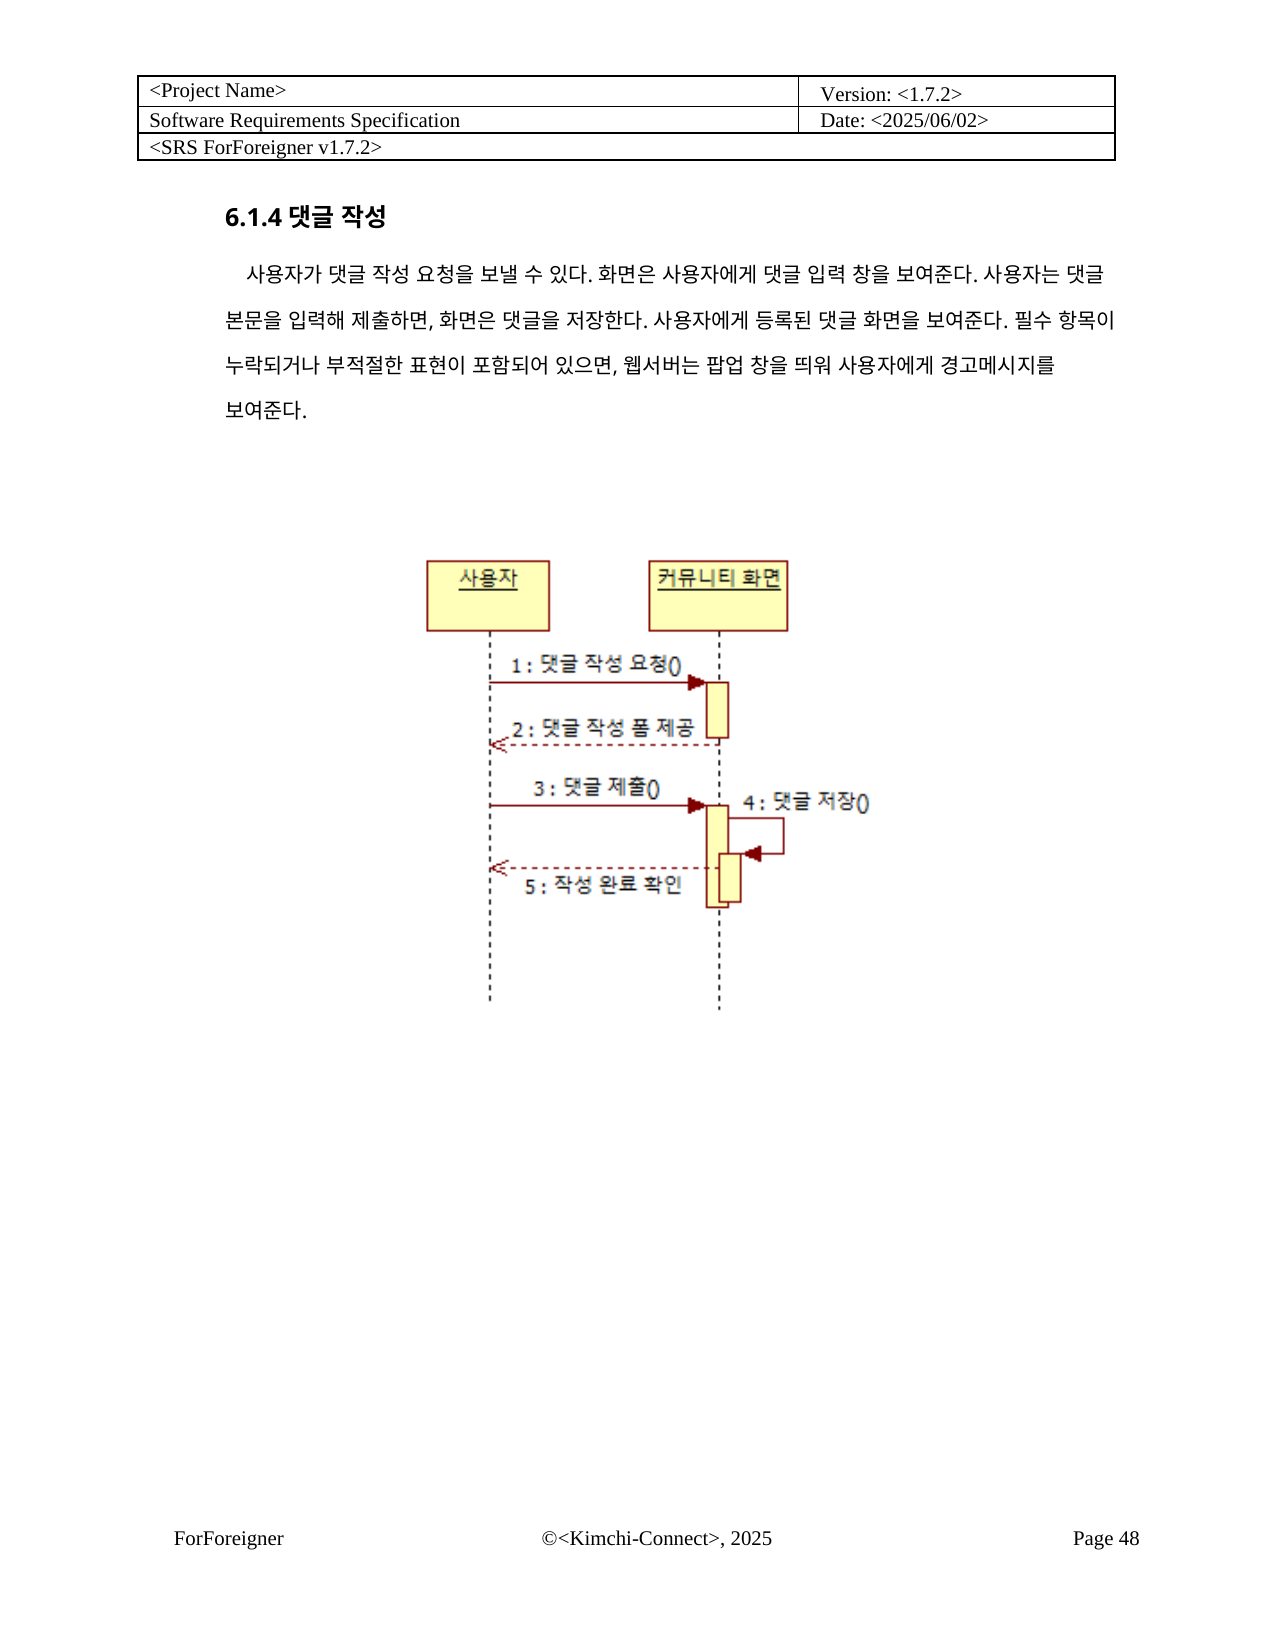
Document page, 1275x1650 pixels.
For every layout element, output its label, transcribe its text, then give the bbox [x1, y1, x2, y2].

subtitle 6.1.4 댓글 작성 [150, 198, 1125, 234]
text 사용자가 댓글 작성 요청을 보낼 수 있다. 화면은 사용자에게 댓글 입력 창을 보여준다. 사용자는 댓글 본문을 입력해 제출하면, 화면은 댓글을 저장한다. 사용자에게 등록된 댓글 화면을 보여준다. 필수 항목이 누락되거나 부적절한 표현이 포함되어 있으면, 웹서버는 팝업 창을 띄워 사용자에게 경고메시지를 보여준다. [225, 258, 1125, 425]
picture [391, 525, 905, 1046]
